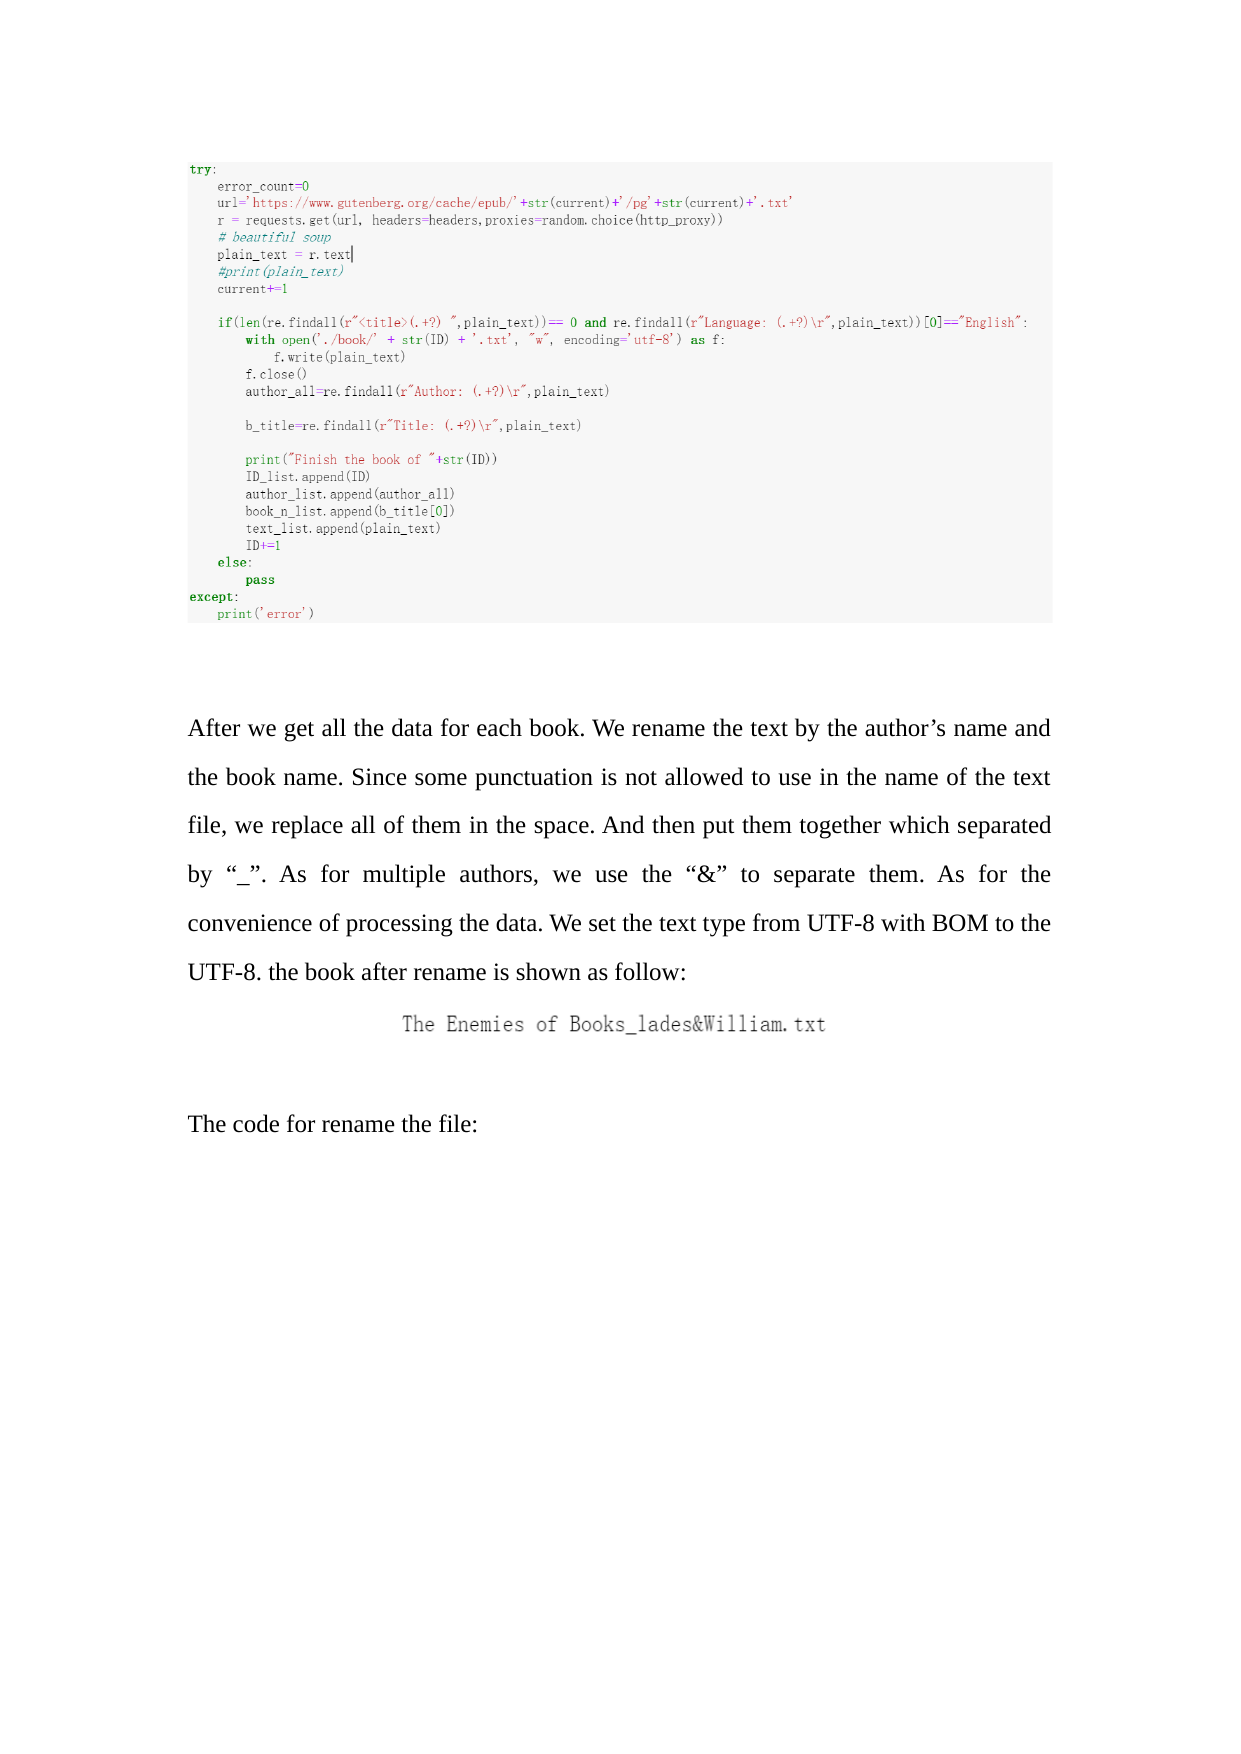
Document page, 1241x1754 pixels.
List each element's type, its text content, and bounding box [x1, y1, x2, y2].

picture [393, 1001, 847, 1048]
text After we get all the data for each book. We rename the text by the author’s name and the book name. Since some punctuation is not allowed to use in the name of the text file, we replace all of them in the space. And then put them together which separated by “_”. As for multiple authors, we use the “&” to separate them. As for the convenience of processing the data. We set the text type from UTF-8 with BOM to the UTF-8. the book after rename is shown as follow: [187, 711, 1053, 987]
picture [187, 162, 1053, 623]
text The code for rename the file: [187, 1107, 1053, 1139]
